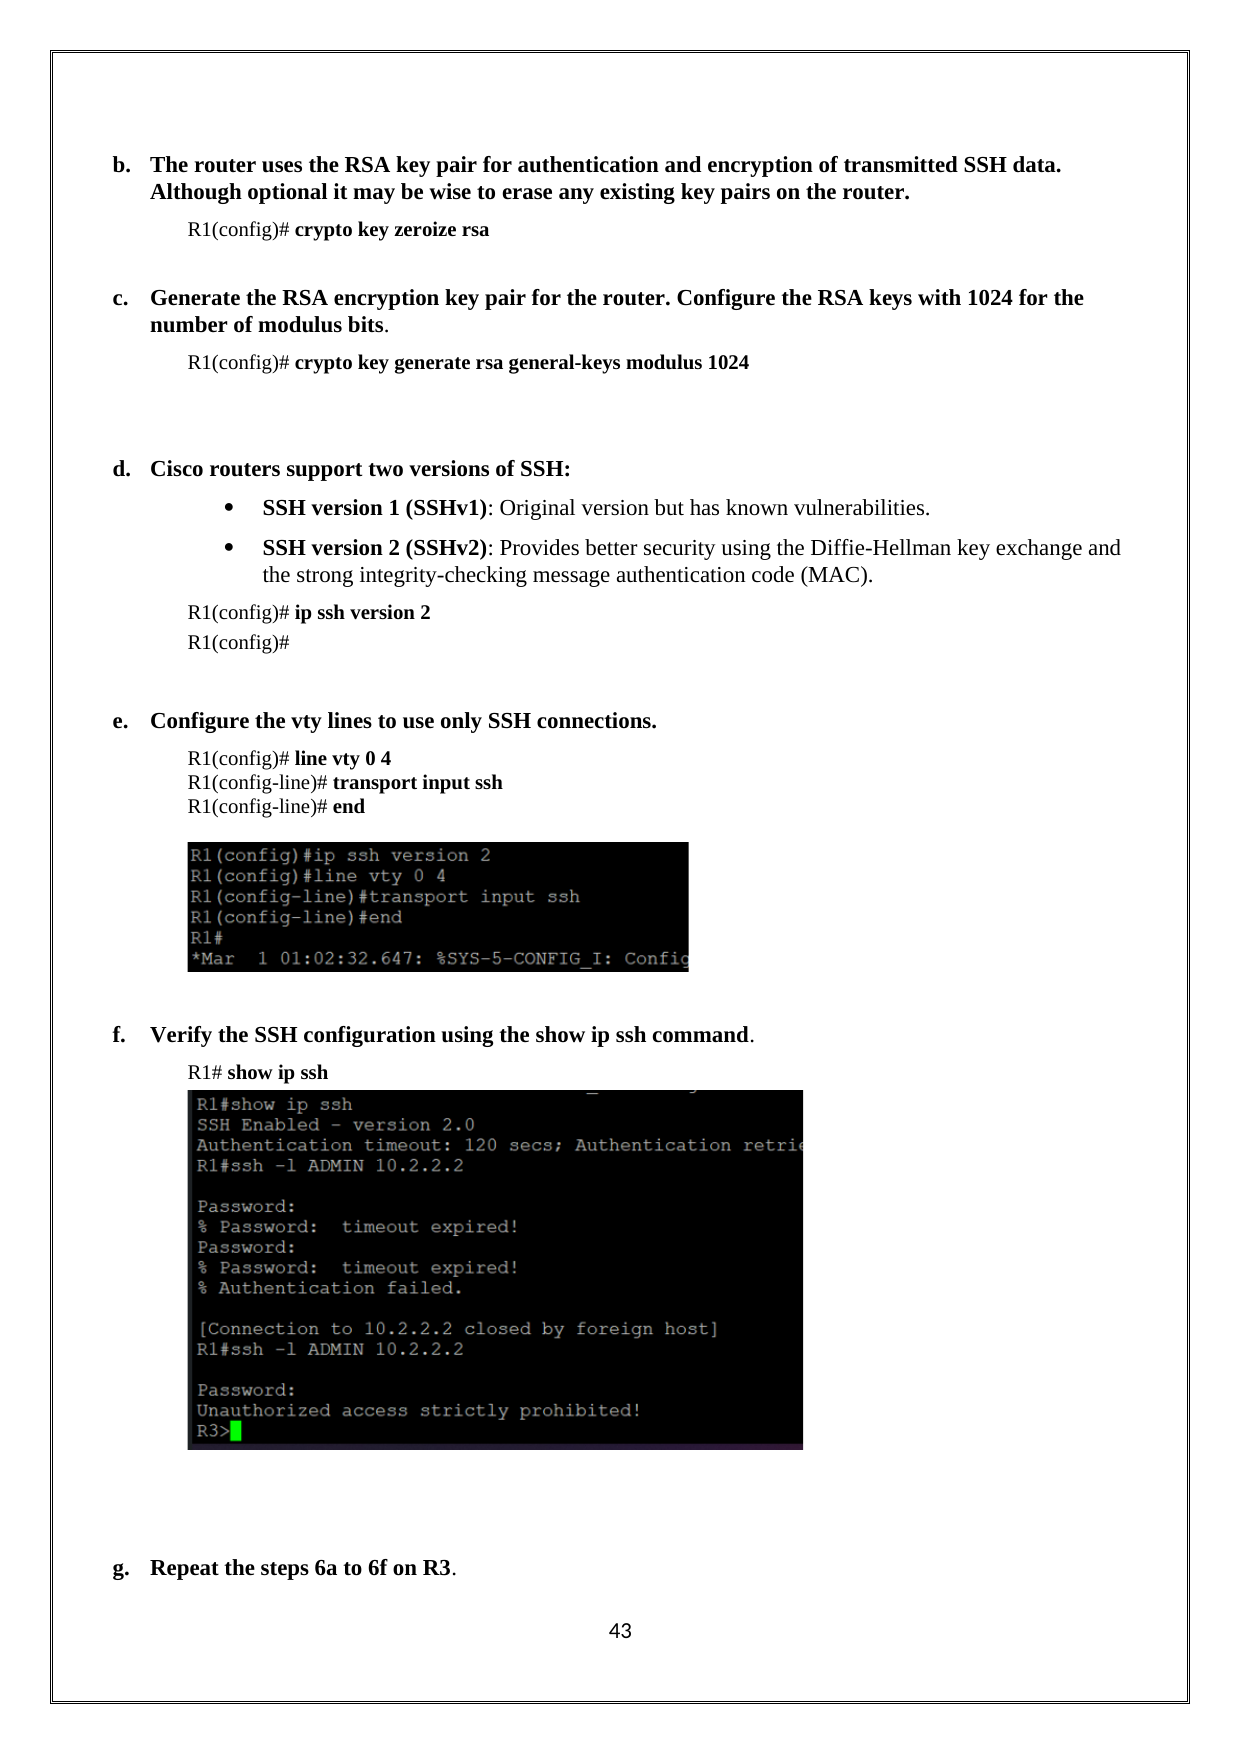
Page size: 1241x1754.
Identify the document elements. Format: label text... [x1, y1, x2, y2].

list SSH version 2 (SSHv2): Provides better security using the Diffie-Hellman key exchange and the strong integrity-checking message authentication code (MAC). [225, 533, 1128, 587]
text R1(config)# crypto key zeroize rsa [187, 217, 1128, 241]
picture [187, 1090, 804, 1450]
text R1(config-line)# end [187, 794, 1128, 818]
list The router uses the RSA key pair for authentication and encryption of transmitted SSH data. Although optional it may be wise to erase any existing key pairs on the router. [112, 150, 1128, 204]
list Generate the RSA encryption key pair for the router. Configure the RSA keys with 1024 for the number of modulus bits. [112, 283, 1128, 338]
list Configure the vty lines to use only SSH connections. [112, 706, 1128, 733]
text R1(config)# ip ssh version 2 [187, 600, 1128, 624]
text R1(config)# line vty 0 4 [187, 746, 1128, 770]
list Cisco routers support two versions of SSH: [112, 454, 1128, 481]
list Repeat the steps 6a to 6f on R3. [112, 1553, 1128, 1580]
text R1(config)# [187, 630, 1128, 654]
list SSH version 1 (SSHv1): Original version but has known vulnerabilities. [225, 493, 1128, 521]
text R1(config)# crypto key generate rsa general-keys modulus 1024 [187, 350, 1128, 374]
text R1# show ip ssh [187, 1060, 1128, 1084]
list Verify the SSH configuration using the show ip ssh command. [112, 1020, 1128, 1047]
text R1(config-line)# transport input ssh [187, 770, 1128, 794]
picture [187, 842, 689, 972]
